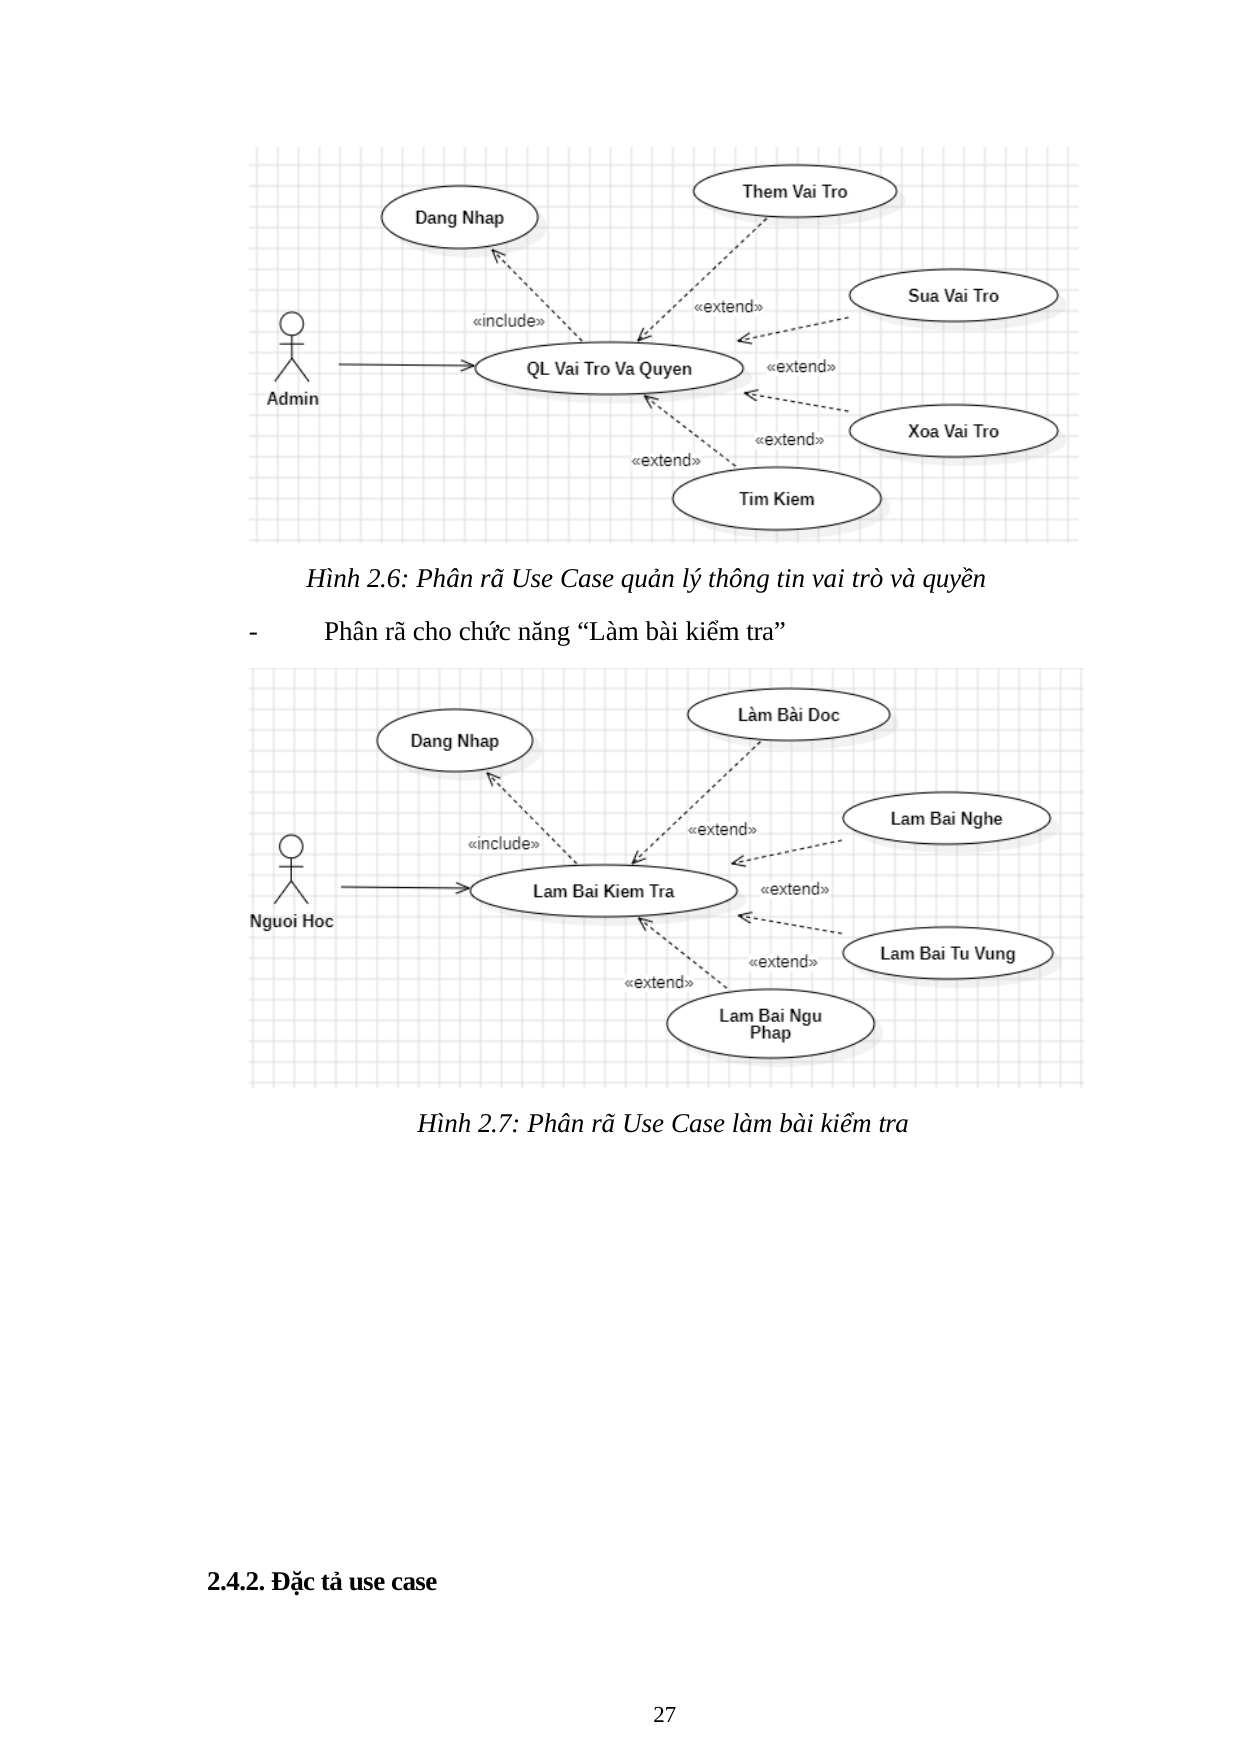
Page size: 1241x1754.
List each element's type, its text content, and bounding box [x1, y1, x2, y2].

text Hình 2.6: Phân rã Use Case quản lý thông tin vai trò và quyền [207, 562, 1088, 594]
list Phân rã cho chức năng “Làm bài kiểm tra” [249, 615, 1122, 647]
picture [248, 668, 1084, 1088]
text Hình 2.7: Phân rã Use Case làm bài kiểm tra [207, 1107, 1122, 1139]
subtitle 2.4.2. Đặc tả use case [207, 1565, 1122, 1596]
picture [248, 147, 1079, 543]
